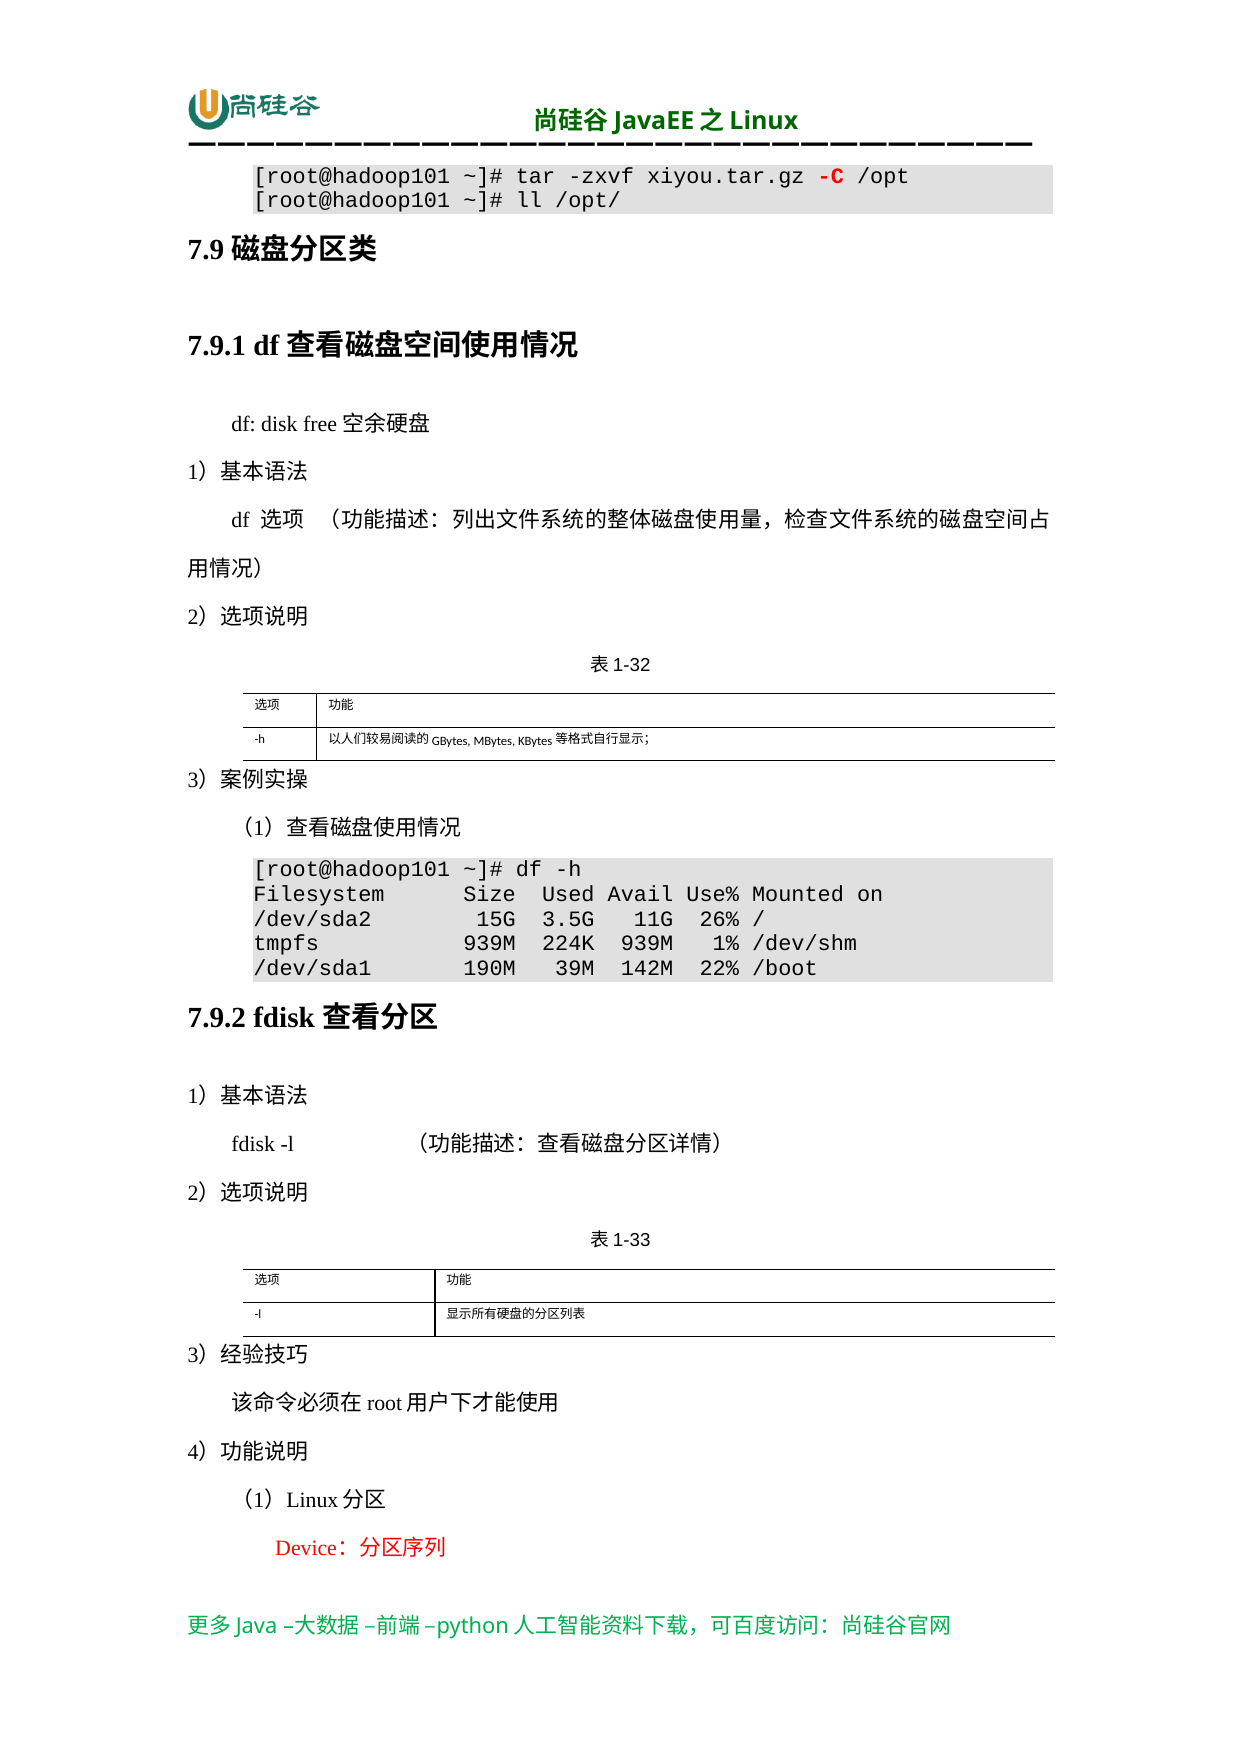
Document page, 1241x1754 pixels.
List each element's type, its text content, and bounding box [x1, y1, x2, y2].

text df: disk free 空余硬盘 [187, 405, 1053, 438]
text 表1-32 [187, 647, 1053, 680]
text （1）查看磁盘使用情况 [187, 810, 1053, 842]
subtitle 7.9 磁盘分区类 [187, 214, 1053, 279]
text （1）Linux分区 [187, 1482, 1053, 1514]
picture [187, 88, 320, 130]
text /dev/sda2 15G 3.5G 11G 26% / [253, 908, 1053, 932]
text 3）经验技巧 [187, 1337, 1053, 1369]
text /dev/sda1 190M 39M 142M 22% /boot [253, 957, 1053, 982]
text 2）选项说明 [187, 1174, 1053, 1207]
table_header 功能 [436, 1270, 1055, 1302]
text 1）基本语法 [187, 1077, 1053, 1110]
subtitle 7.9.1 df 查看磁盘空间使用情况 [187, 310, 1053, 375]
text 4）功能说明 [187, 1433, 1053, 1466]
text [root@hadoop101 ~]# tar -zxvf xiyou.tar.gz -C /opt [253, 165, 1053, 189]
table_header 选项 [243, 694, 316, 727]
text fdisk -l （功能描述：查看磁盘分区详情） [187, 1126, 1053, 1158]
subtitle 7.9.2 fdisk 查看分区 [187, 982, 1053, 1047]
text [root@hadoop101 ~]# ll /opt/ [253, 189, 1053, 214]
text 2）选项说明 [187, 599, 1053, 631]
table_header 选项 [243, 1270, 434, 1302]
text Device：分区序列 [231, 1530, 1053, 1562]
table_cell -l [243, 1303, 434, 1336]
text [root@hadoop101 ~]# df -h [253, 858, 1053, 883]
text 1）基本语法 [187, 453, 1053, 486]
table_cell -h [243, 728, 316, 760]
text df 选项 （功能描述：列出文件系统的整体磁盘使用量，检查文件系统的磁盘空间占用情况） [187, 502, 1053, 583]
text 表1-33 [187, 1222, 1053, 1255]
table_cell 以人们较易阅读的 GBytes, MBytes, KBytes 等格式自行显示； [317, 728, 1055, 760]
text 该命令必须在root用户下才能使用 [187, 1385, 1053, 1417]
text Filesystem Size Used Avail Use% Mounted on [253, 883, 1053, 908]
table_cell 显示所有硬盘的分区列表 [436, 1303, 1055, 1336]
table_header 功能 [317, 694, 1055, 727]
text 3）案例实操 [187, 761, 1053, 794]
text tmpfs 939M 224K 939M 1% /dev/shm [253, 932, 1053, 957]
